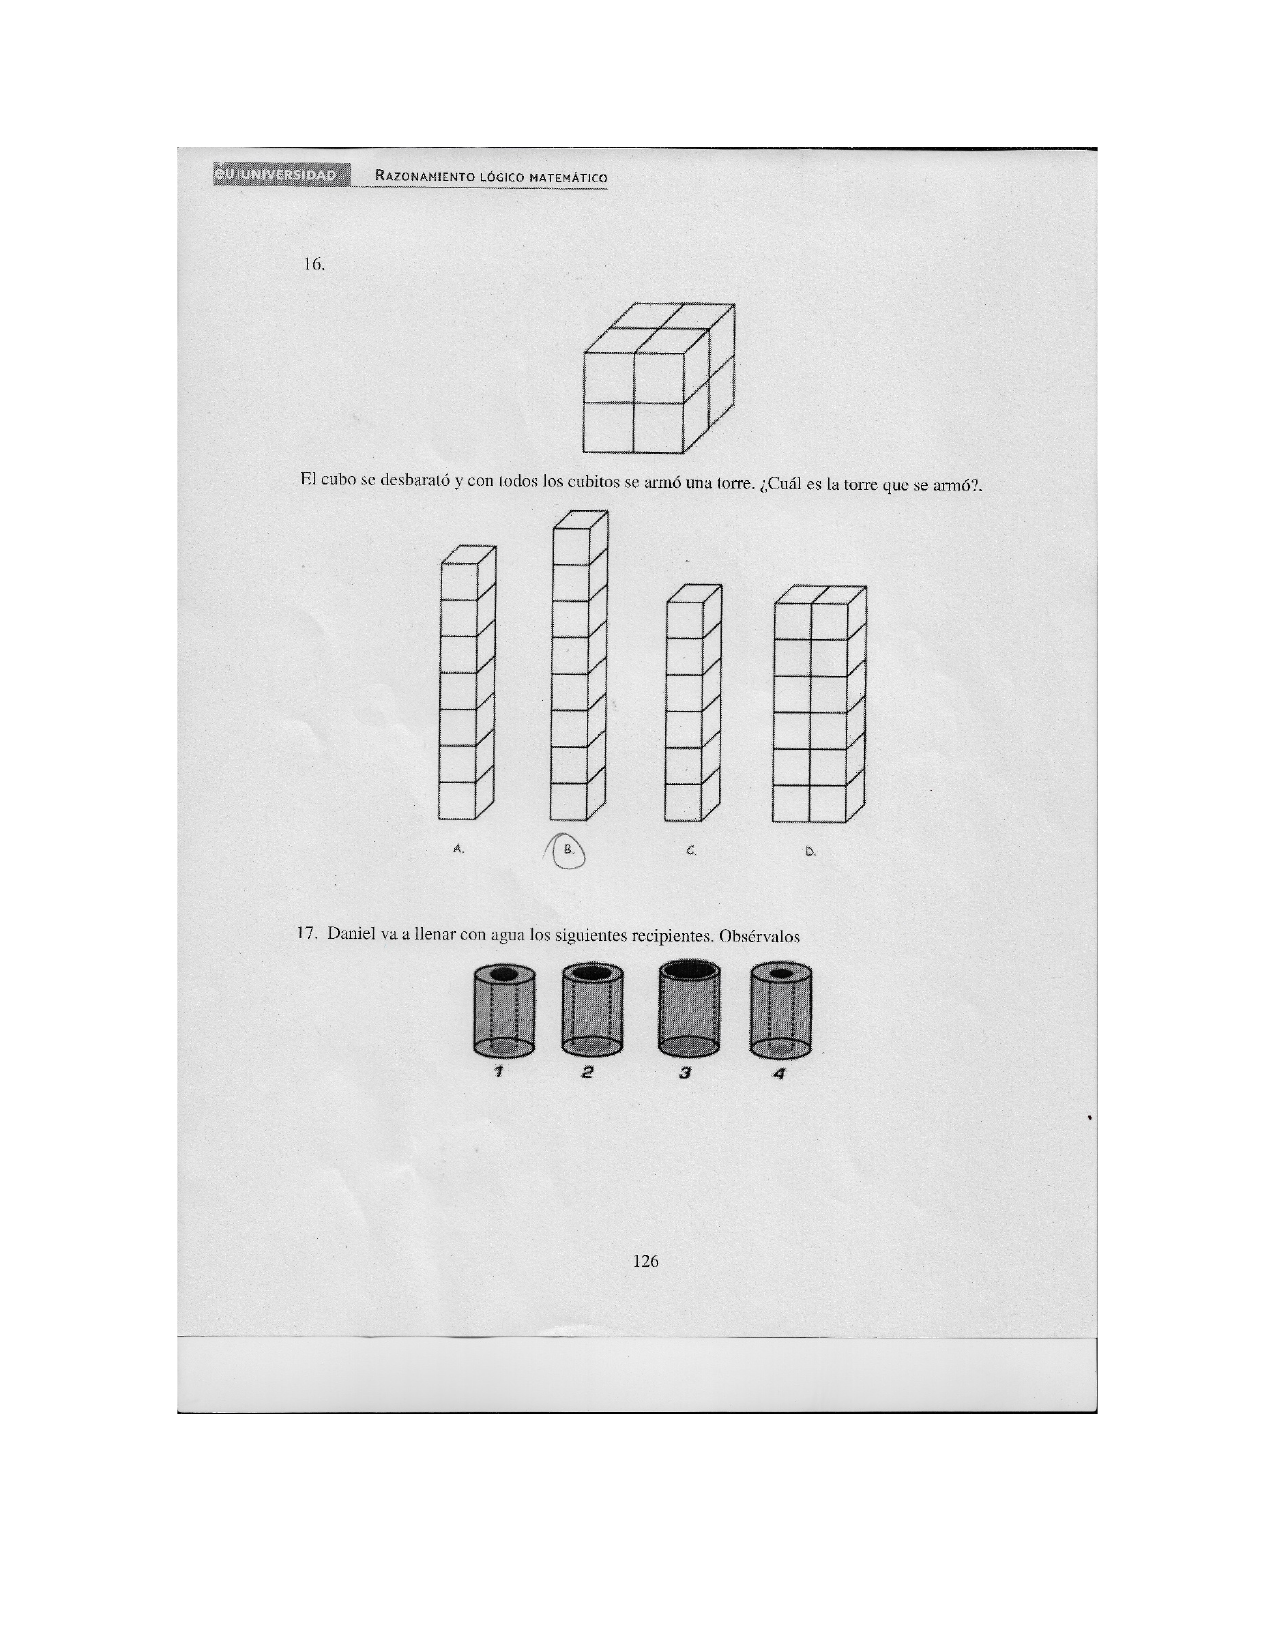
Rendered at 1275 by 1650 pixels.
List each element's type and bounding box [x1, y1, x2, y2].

picture [177, 147, 1098, 1414]
